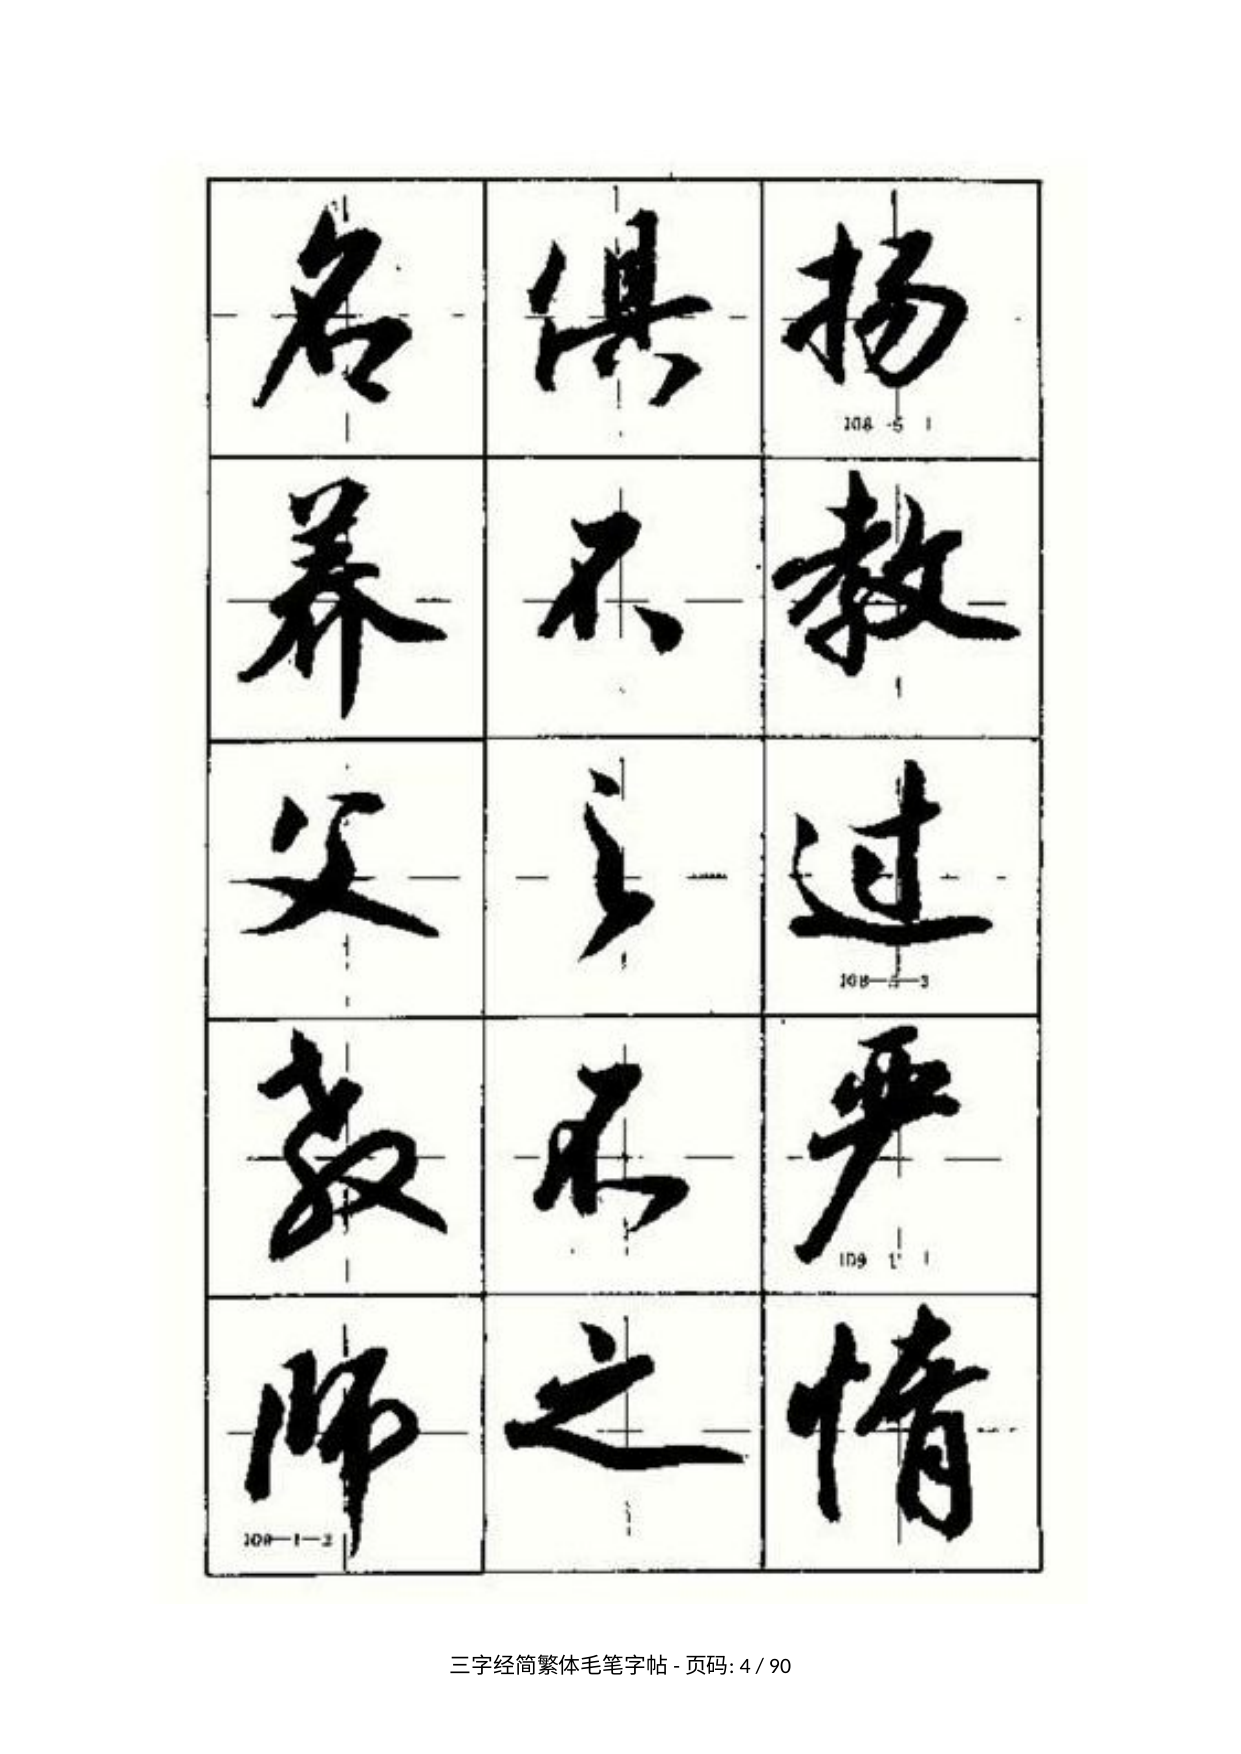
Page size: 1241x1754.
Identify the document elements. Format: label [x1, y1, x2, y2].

picture [150, 150, 1088, 1604]
